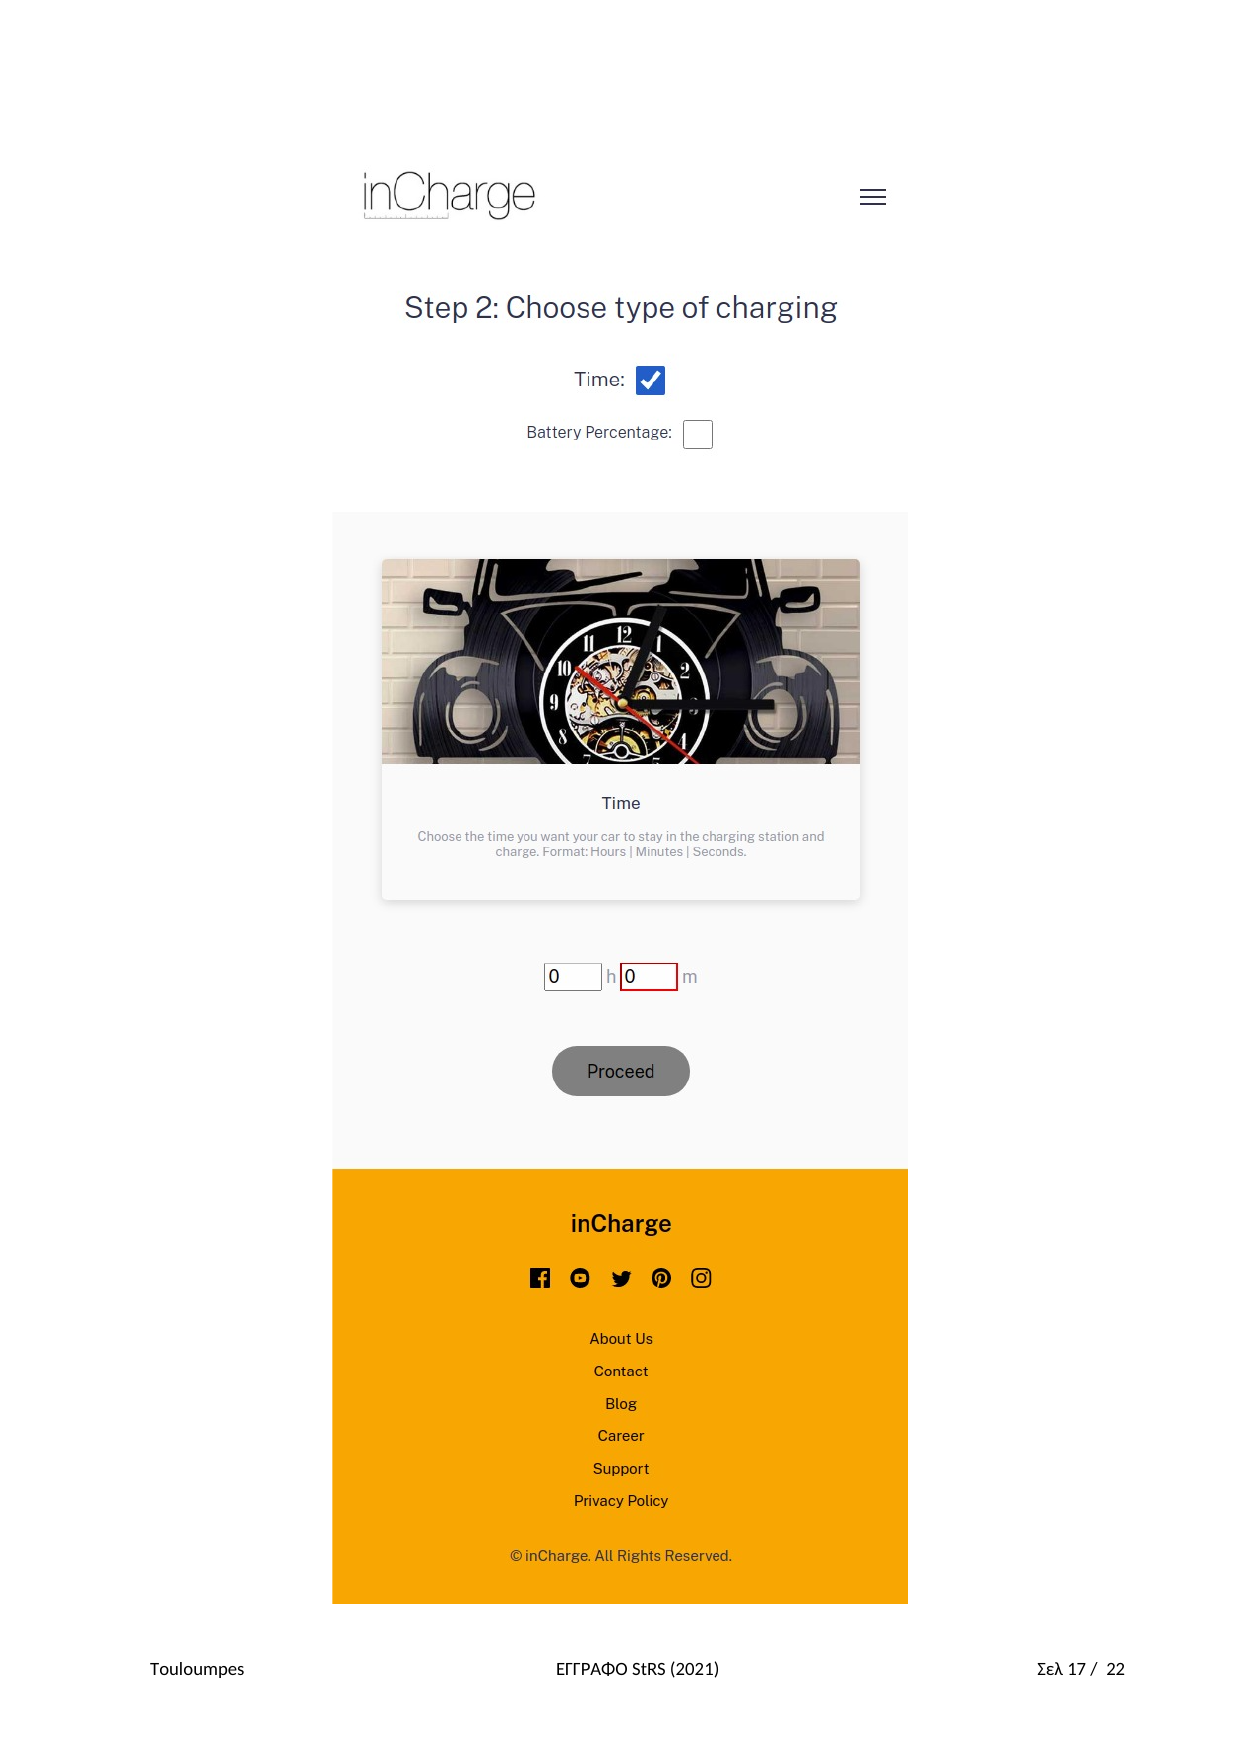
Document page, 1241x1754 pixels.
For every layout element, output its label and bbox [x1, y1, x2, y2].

picture [332, 150, 908, 1604]
